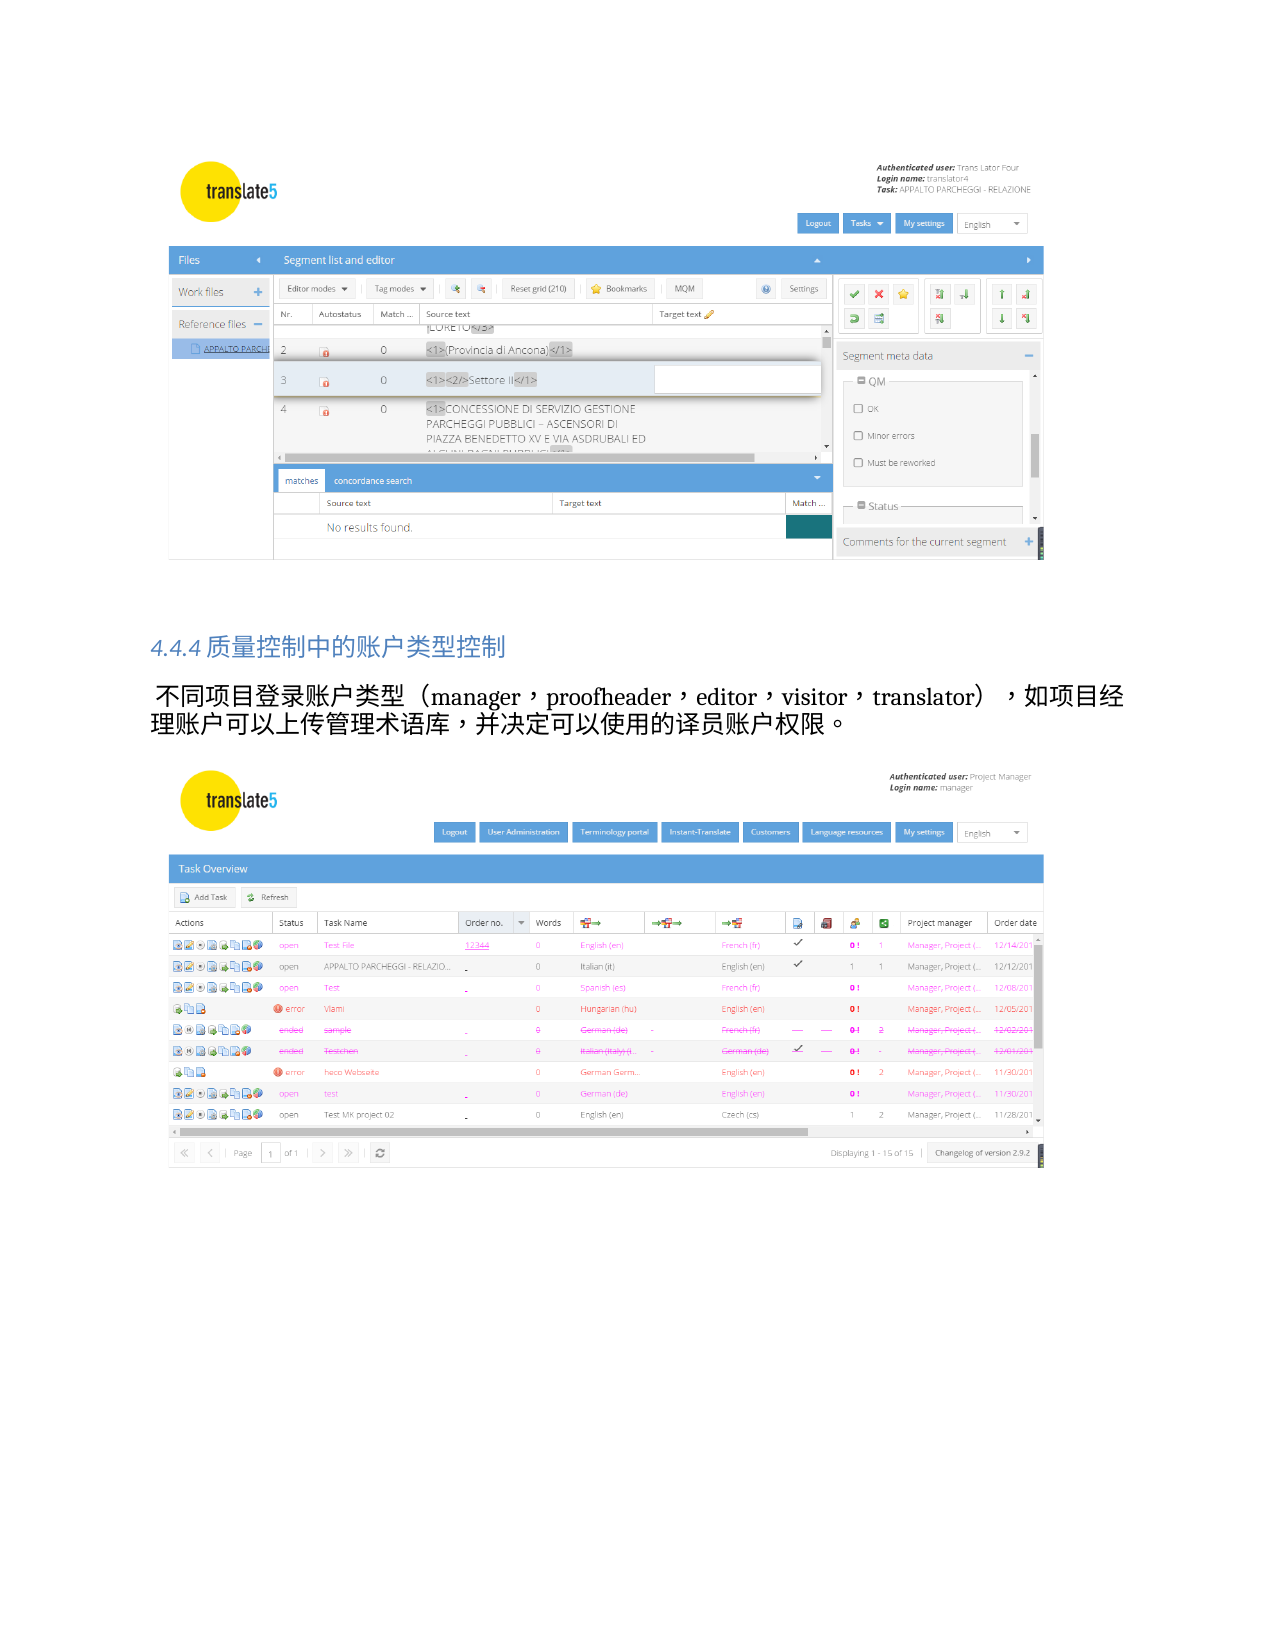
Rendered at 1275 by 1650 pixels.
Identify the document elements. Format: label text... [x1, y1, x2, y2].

subtitle 4.4.4 质量控制中的账户类型控制 [150, 630, 1125, 664]
picture [168, 758, 1044, 1168]
picture [168, 150, 1044, 560]
text 不同项目登录账户类型（manager，proofheader，editor，visitor，translator），如项目经理账户可以上传管理术语库，并决定可以使用的译员账户权限。 [150, 682, 1125, 740]
